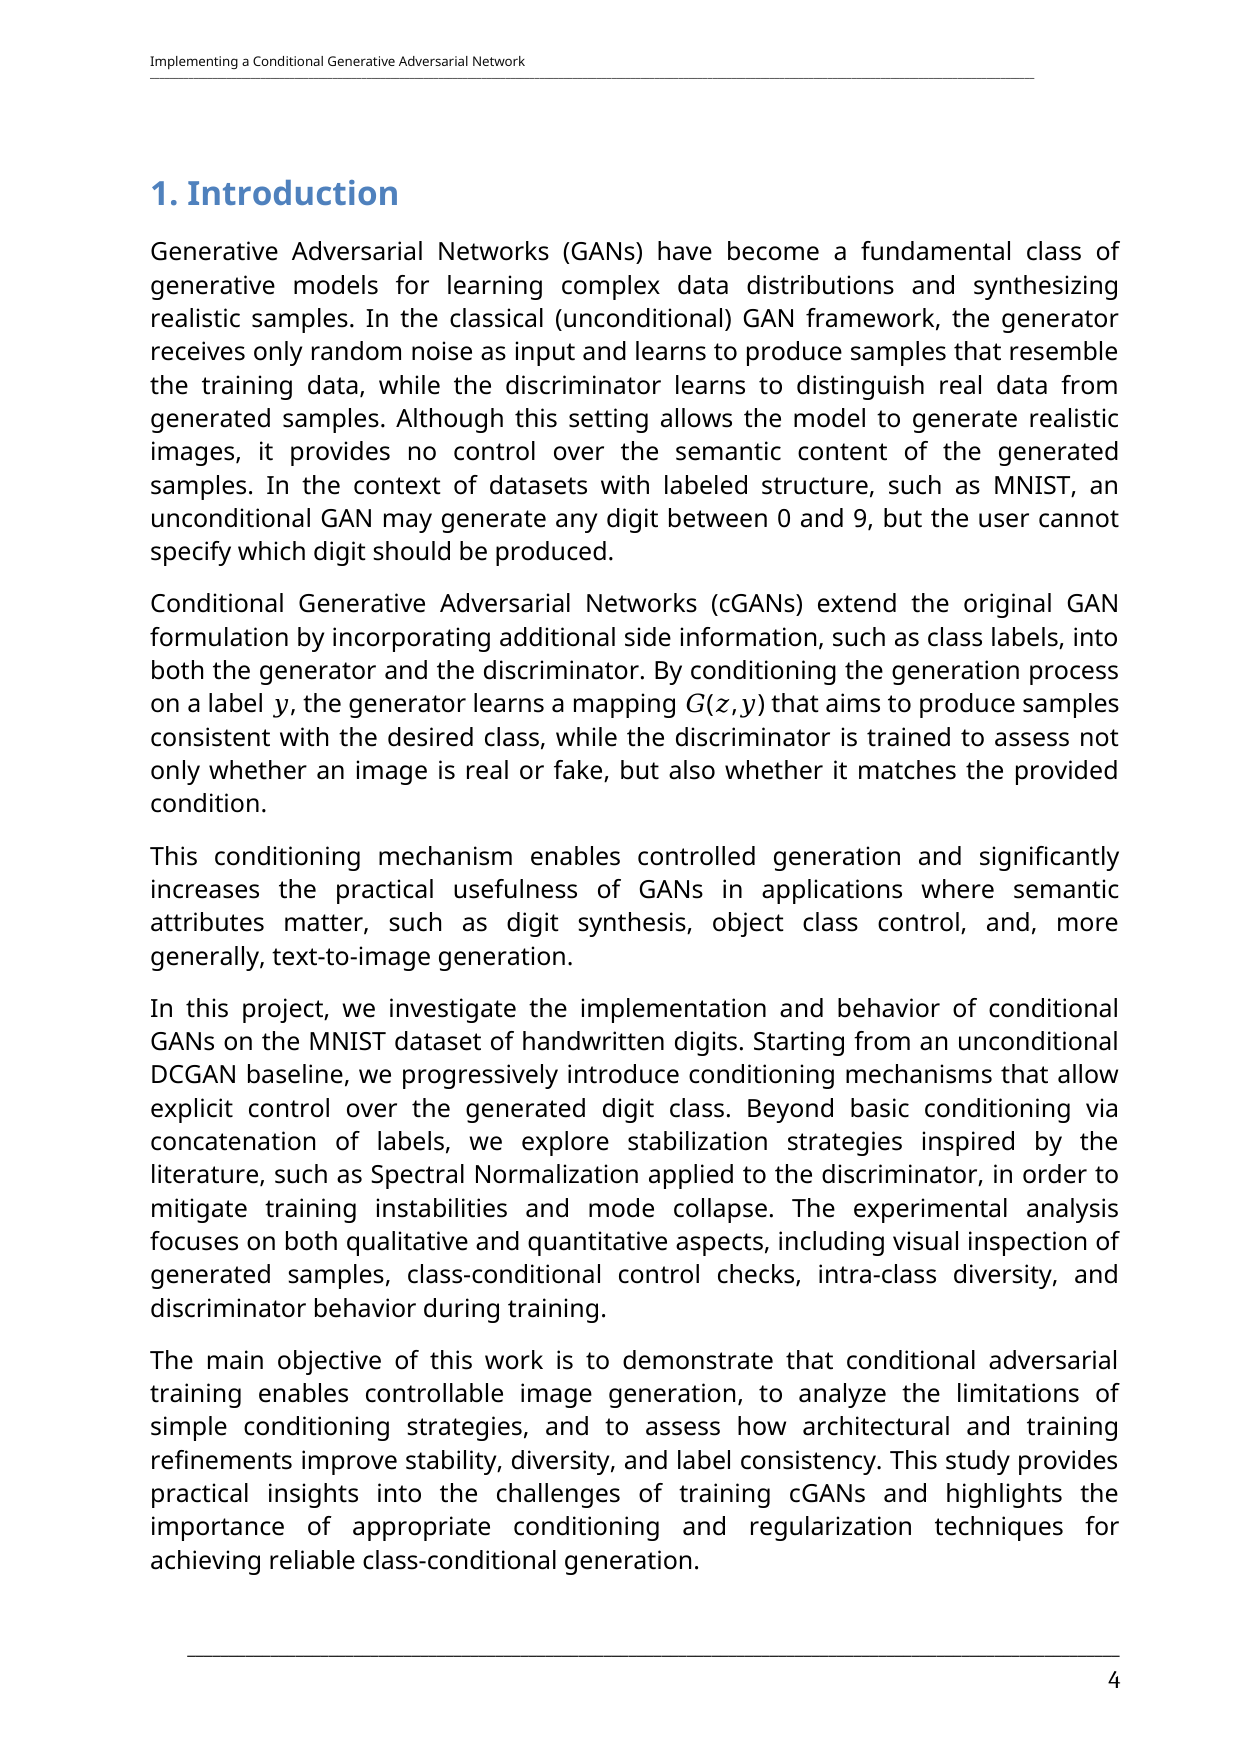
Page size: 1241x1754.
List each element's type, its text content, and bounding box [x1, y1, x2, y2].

text Generative Adversarial Networks (GANs) have become a fundamental class of generative models for learning complex data distributions and synthesizing realistic samples. In the classical (unconditional) GAN framework, the generator receives only random noise as input and learns to produce samples that resemble the training data, while the discriminator learns to distinguish real data from generated samples. Although this setting allows the model to generate realistic images, it provides no control over the semantic content of the generated samples. In the context of datasets with labeled structure, such as MNIST, an unconditional GAN may generate any digit between 0 and 9, but the user cannot specify which digit should be produced. [150, 234, 1120, 567]
text This conditioning mechanism enables controlled generation and significantly increases the practical usefulness of GANs in applications where semantic attributes matter, such as digit synthesis, object class control, and, more generally, text-to-image generation. [150, 838, 1120, 972]
text In this project, we investigate the implementation and behavior of conditional GANs on the MNIST dataset of handwritten digits. Starting from an unconditional DCGAN baseline, we progressively introduce conditioning mechanisms that allow explicit control over the generated digit class. Beyond basic conditioning via concatenation of labels, we explore stabilization strategies inspired by the literature, such as Spectral Normalization applied to the discriminator, in order to mitigate training instabilities and mode collapse. The experimental analysis focuses on both qualitative and quantitative aspects, including visual inspection of generated samples, class-conditional control checks, intra-class diversity, and discriminator behavior during training. [150, 990, 1120, 1324]
text Conditional Generative Adversarial Networks (cGANs) extend the original GAN formulation by incorporating additional side information, such as class labels, into both the generator and the discriminator. By conditioning the generation process on a label 𝑦, the generator learns a mapping 𝐺(𝑧,𝑦) that aims to produce samples consistent with the desired class, while the discriminator is trained to assess not only whether an image is real or fake, but also whether it matches the provided condition. [150, 586, 1120, 819]
subtitle 1. Introduction [150, 170, 1120, 215]
text The main objective of this work is to demonstrate that conditional adversarial training enables controllable image generation, to analyze the limitations of simple conditioning strategies, and to assess how architectural and training refinements improve stability, diversity, and label consistency. This study provides practical insights into the challenges of training cGANs and highlights the importance of appropriate conditioning and regularization techniques for achieving reliable class-conditional generation. [150, 1342, 1120, 1576]
